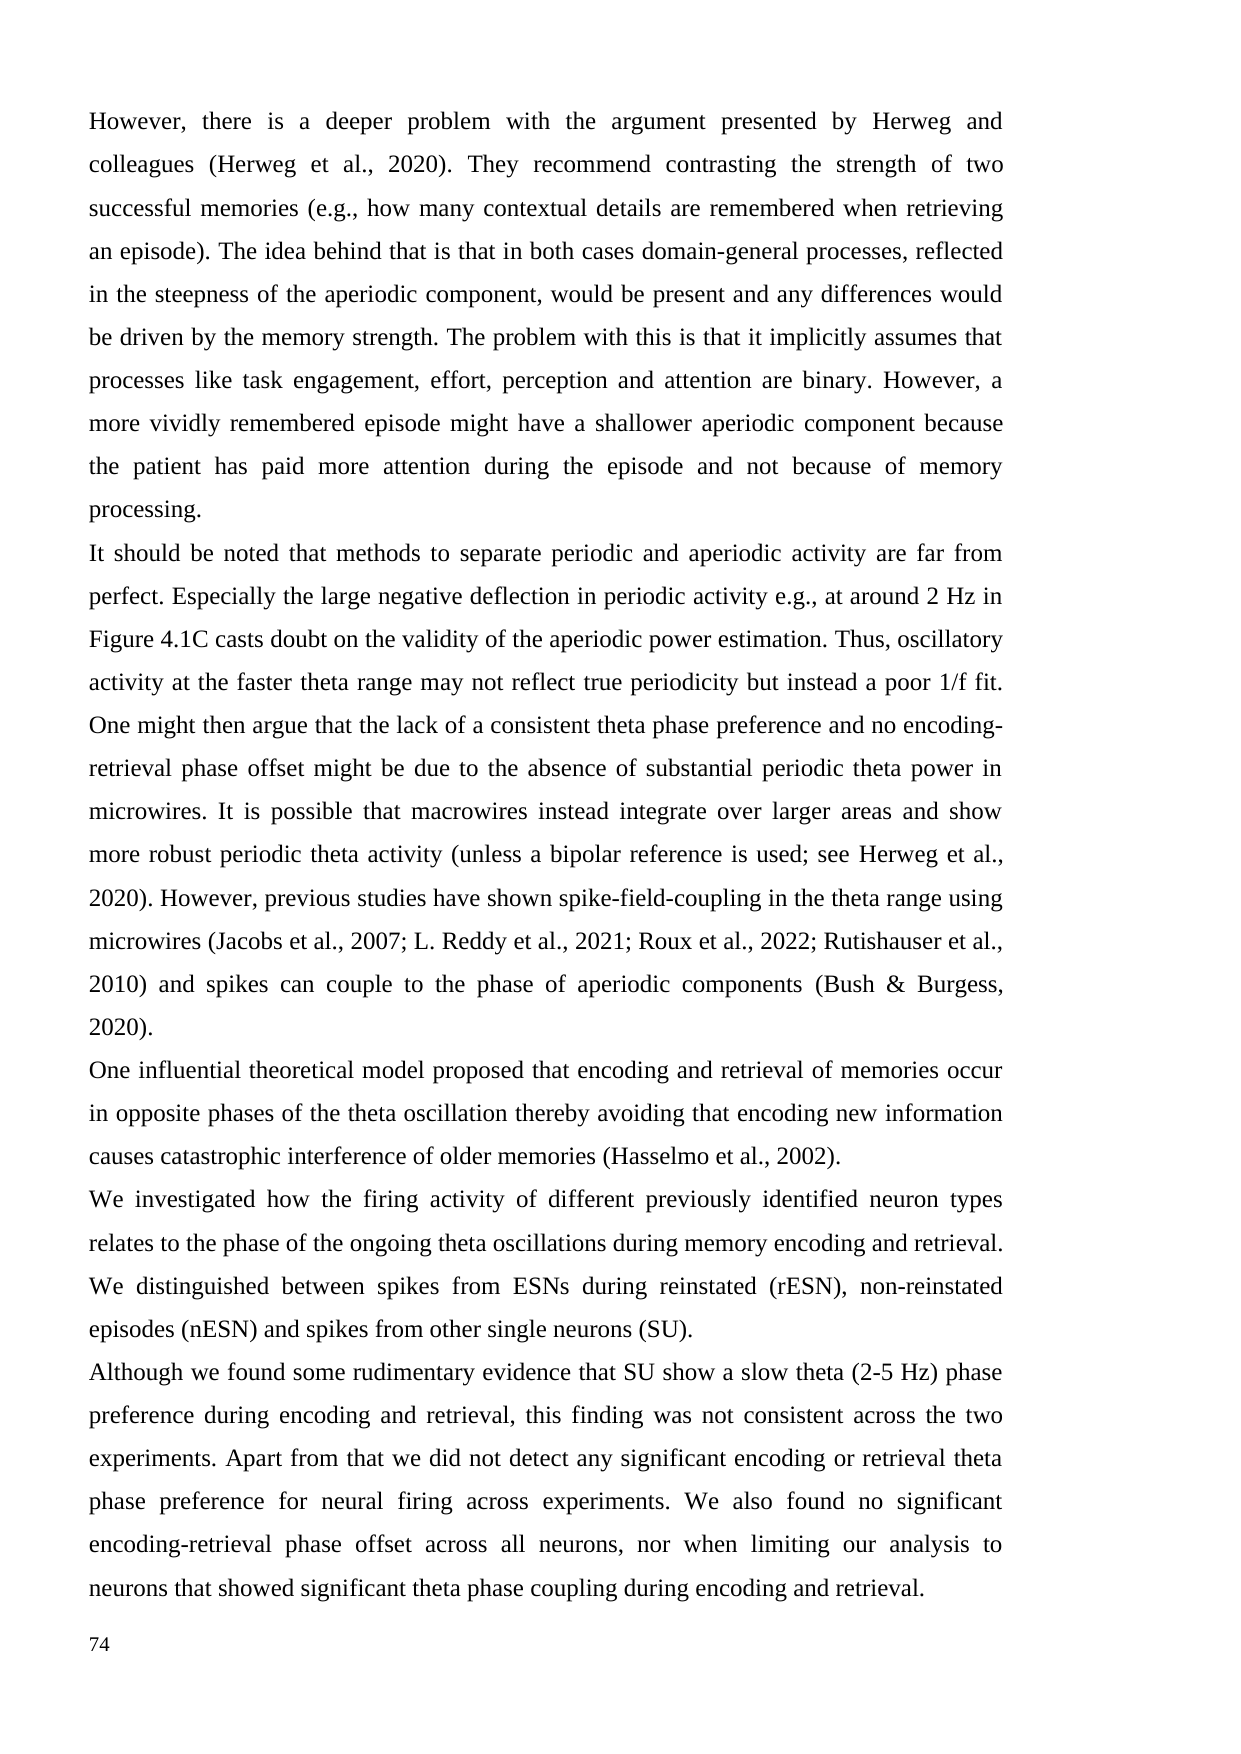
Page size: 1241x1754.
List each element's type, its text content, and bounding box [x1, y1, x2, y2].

text We investigated how the firing activity of different previously identified neuron types relates to the phase of the ongoing theta oscillations during memory encoding and retrieval. We distinguished between spikes from ESNs during reinstated (rESN), non-reinstated episodes (nESN) and spikes from other single neurons (SU). [89, 1184, 1004, 1343]
text Although we found some rudimentary evidence that SU show a slow theta (2-5 Hz) phase preference during encoding and retrieval, this finding was not consistent across the two experiments. Apart from that we did not detect any significant encoding or retrieval theta phase preference for neural firing across experiments. We also found no significant encoding-retrieval phase offset across all neurons, nor when limiting our analysis to neurons that showed significant theta phase coupling during encoding and retrieval. [89, 1357, 1004, 1601]
text However, there is a deeper problem with the argument presented by Herweg and colleagues (Herweg et al., 2020). They recommend contrasting the strength of two successful memories (e.g., how many contextual details are remembered when retrieving an episode). The idea behind that is that in both cases domain-general processes, reflected in the steepness of the aperiodic component, would be present and any differences would be driven by the memory strength. The problem with this is that it implicitly assumes that processes like task engagement, effort, perception and attention are binary. However, a more vividly remembered episode might have a shallower aperiodic component because the patient has paid more attention during the episode and not because of memory processing. [89, 106, 1004, 523]
text One influential theoretical model proposed that encoding and retrieval of memories occur in opposite phases of the theta oscillation thereby avoiding that encoding new information causes catastrophic interference of older memories (Hasselmo et al., 2002). [89, 1055, 1004, 1170]
text It should be noted that methods to separate periodic and aperiodic activity are far from perfect. Especially the large negative deflection in periodic activity e.g., at around 2 Hz in Figure 4.1C casts doubt on the validity of the aperiodic power estimation. Thus, oscillatory activity at the faster theta range may not reflect true periodicity but instead a poor 1/f fit. One might then argue that the lack of a consistent theta phase preference and no encoding-retrieval phase offset might be due to the absence of substantial periodic theta power in microwires. It is possible that macrowires instead integrate over larger areas and show more robust periodic theta activity (unless a bipolar reference is used; see Herweg et al., 2020). However, previous studies have shown spike-field-coupling in the theta range using microwires (Jacobs et al., 2007; L. Reddy et al., 2021; Roux et al., 2022; Rutishauser et al., 2010) and spikes can couple to the phase of aperiodic components (Bush & Burgess, 2020). [89, 538, 1004, 1041]
